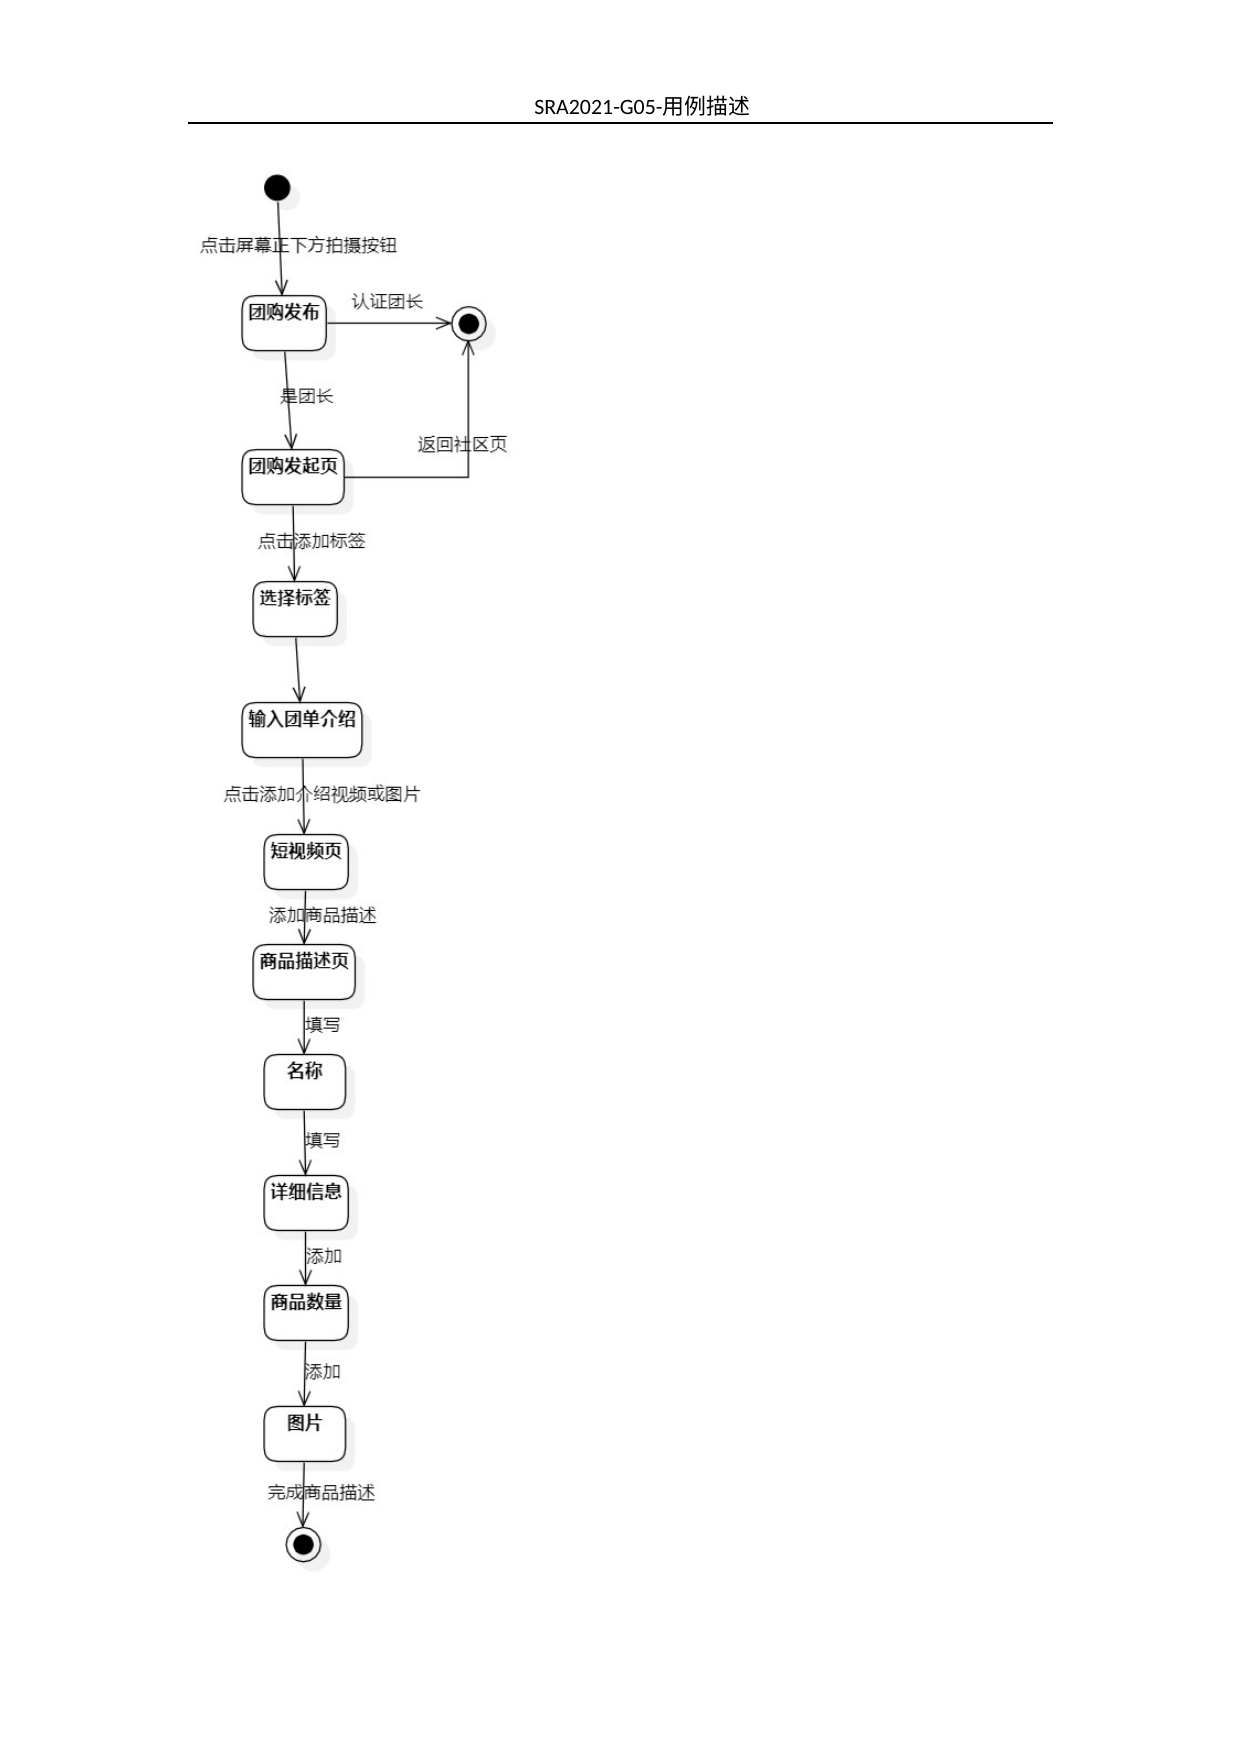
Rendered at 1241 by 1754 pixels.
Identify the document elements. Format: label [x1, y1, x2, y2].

picture [187, 162, 562, 1616]
